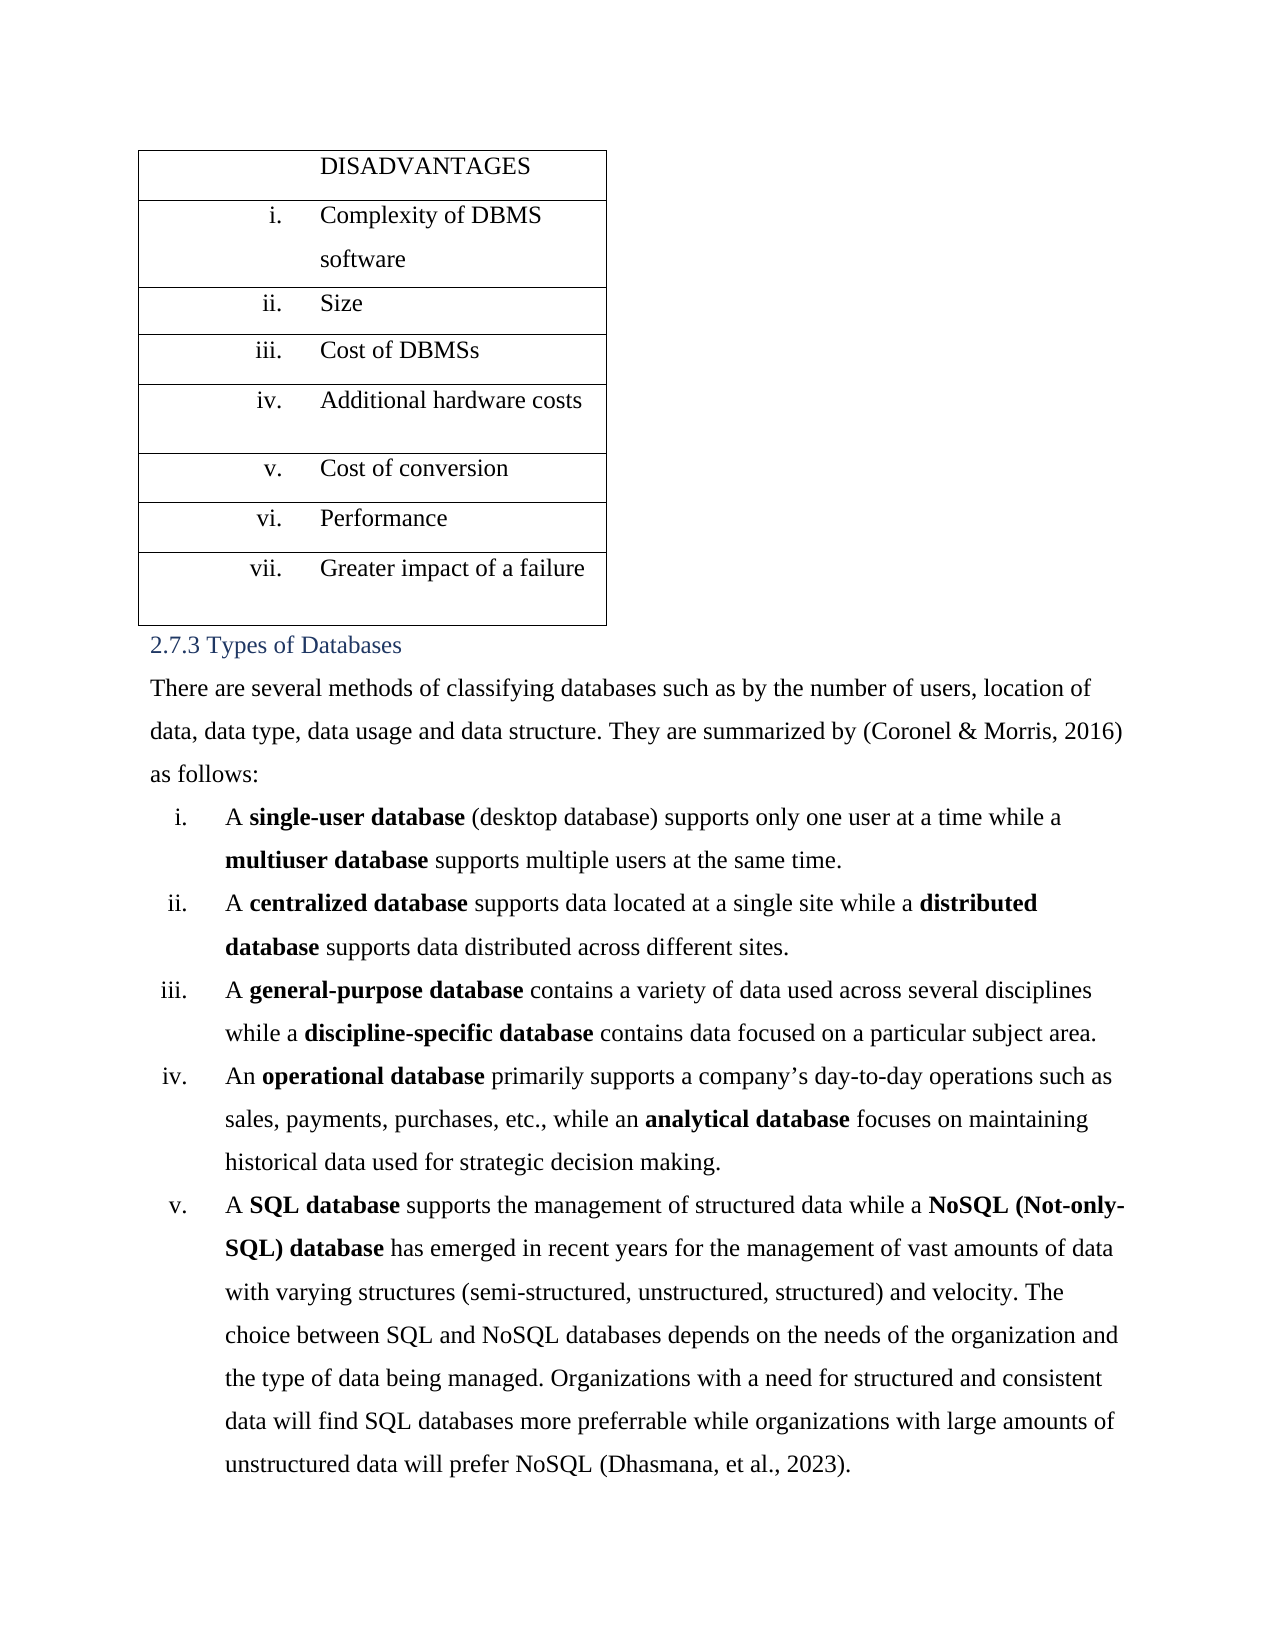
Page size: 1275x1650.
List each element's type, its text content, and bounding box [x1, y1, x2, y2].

list A single-user database (desktop database) supports only one user at a time while a multiuser database supports multiple users at the same time. [187, 802, 1125, 874]
table_cell Complexity of DBMS software [139, 201, 606, 287]
list An operational database primarily supports a company’s day-to-day operations such as sales, payments, purchases, etc., while an analytical database focuses on maintaining historical data used for strategic decision making. [187, 1061, 1125, 1176]
list A SQL database supports the management of structured data while a NoSQL (Not-only-SQL) database has emerged in recent years for the management of vast amounts of data with varying structures (semi-structured, unstructured, structured) and velocity. The choice between SQL and NoSQL databases depends on the needs of the organization and the type of data being managed. Organizations with a need for structured and consistent data will find SQL databases more preferrable while organizations with large amounts of unstructured data will prefer NoSQL . [187, 1190, 1125, 1478]
subtitle 2.7.3 Types of Databases [150, 630, 1125, 658]
table_cell Cost of DBMSs [139, 335, 606, 384]
table_cell Cost of conversion [139, 454, 606, 502]
list A centralized database supports data located at a single site while a distributed database supports data distributed across different sites. [187, 888, 1125, 960]
list A general-purpose database contains a variety of data used across several disciplines while a discipline-specific database contains data focused on a particular subject area. [187, 975, 1125, 1047]
text There are several methods of classifying databases such as by the number of users, location of data, data type, data usage and data structure. They are summarized by as follows: [150, 673, 1125, 788]
table_cell Size [139, 288, 606, 334]
table_cell Additional hardware costs [139, 385, 606, 452]
table_cell Greater impact of a failure [139, 553, 606, 624]
table_cell Performance [139, 503, 606, 552]
table_header DISADVANTAGES [139, 151, 606, 199]
